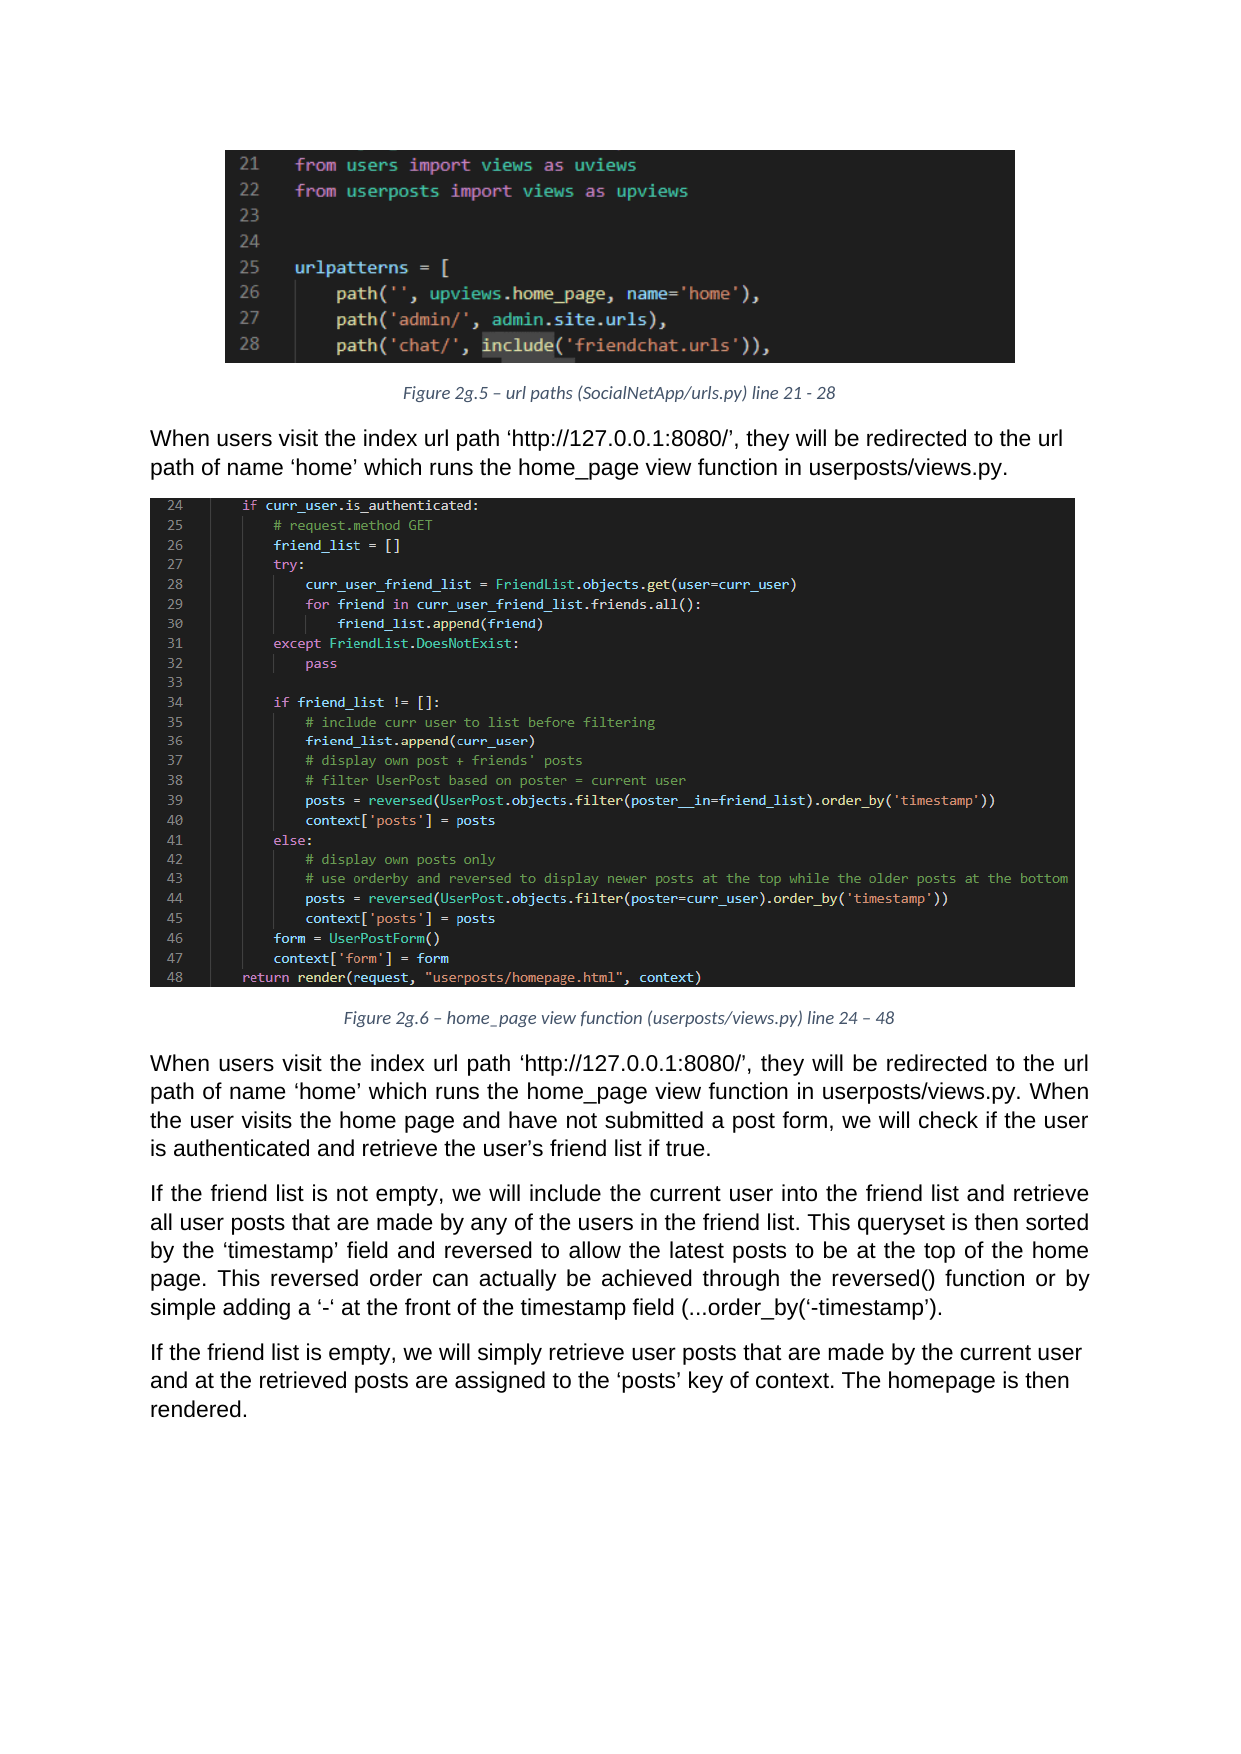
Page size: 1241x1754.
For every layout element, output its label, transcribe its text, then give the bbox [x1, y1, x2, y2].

text If the friend list is empty, we will simply retrieve user posts that are made by the current user and at the retrieved posts are assigned to the ‘posts’ key of context. The homepage is then rendered. [150, 1339, 1090, 1422]
picture [150, 498, 1075, 987]
text When users visit the index url path ‘http://127.0.0.1:8080/’, they will be redirected to the url path of name ‘home’ which runs the home_page view function in userposts/views.py. When the user visits the home page and have not submitted a post form, we will check if the user is authenticated and retrieve the user’s friend list if true. [150, 1050, 1090, 1161]
text When users visit the index url path ‘http://127.0.0.1:8080/’, they will be redirected to the url path of name ‘home’ which runs the home_page view function in userposts/views.py. [150, 425, 1090, 480]
text If the friend list is not empty, we will include the current user into the friend list and retrieve all user posts that are made by any of the users in the friend list. This queryset is then sorted by the ‘timestamp’ field and reversed to allow the latest posts to be at the top of the home page. This reversed order can actually be achieved through the reversed() function or by simple adding a ‘-‘ at the front of the timestamp field (...order_by(‘-timestamp’). [150, 1180, 1090, 1320]
picture [225, 150, 1015, 363]
text Figure 2g.6 – home_page view function (userposts/views.py) line 24 – 48 [150, 1006, 1090, 1029]
text Figure 2g.5 – url paths (SocialNetApp/urls.py) line 21 - 28 [150, 381, 1090, 404]
